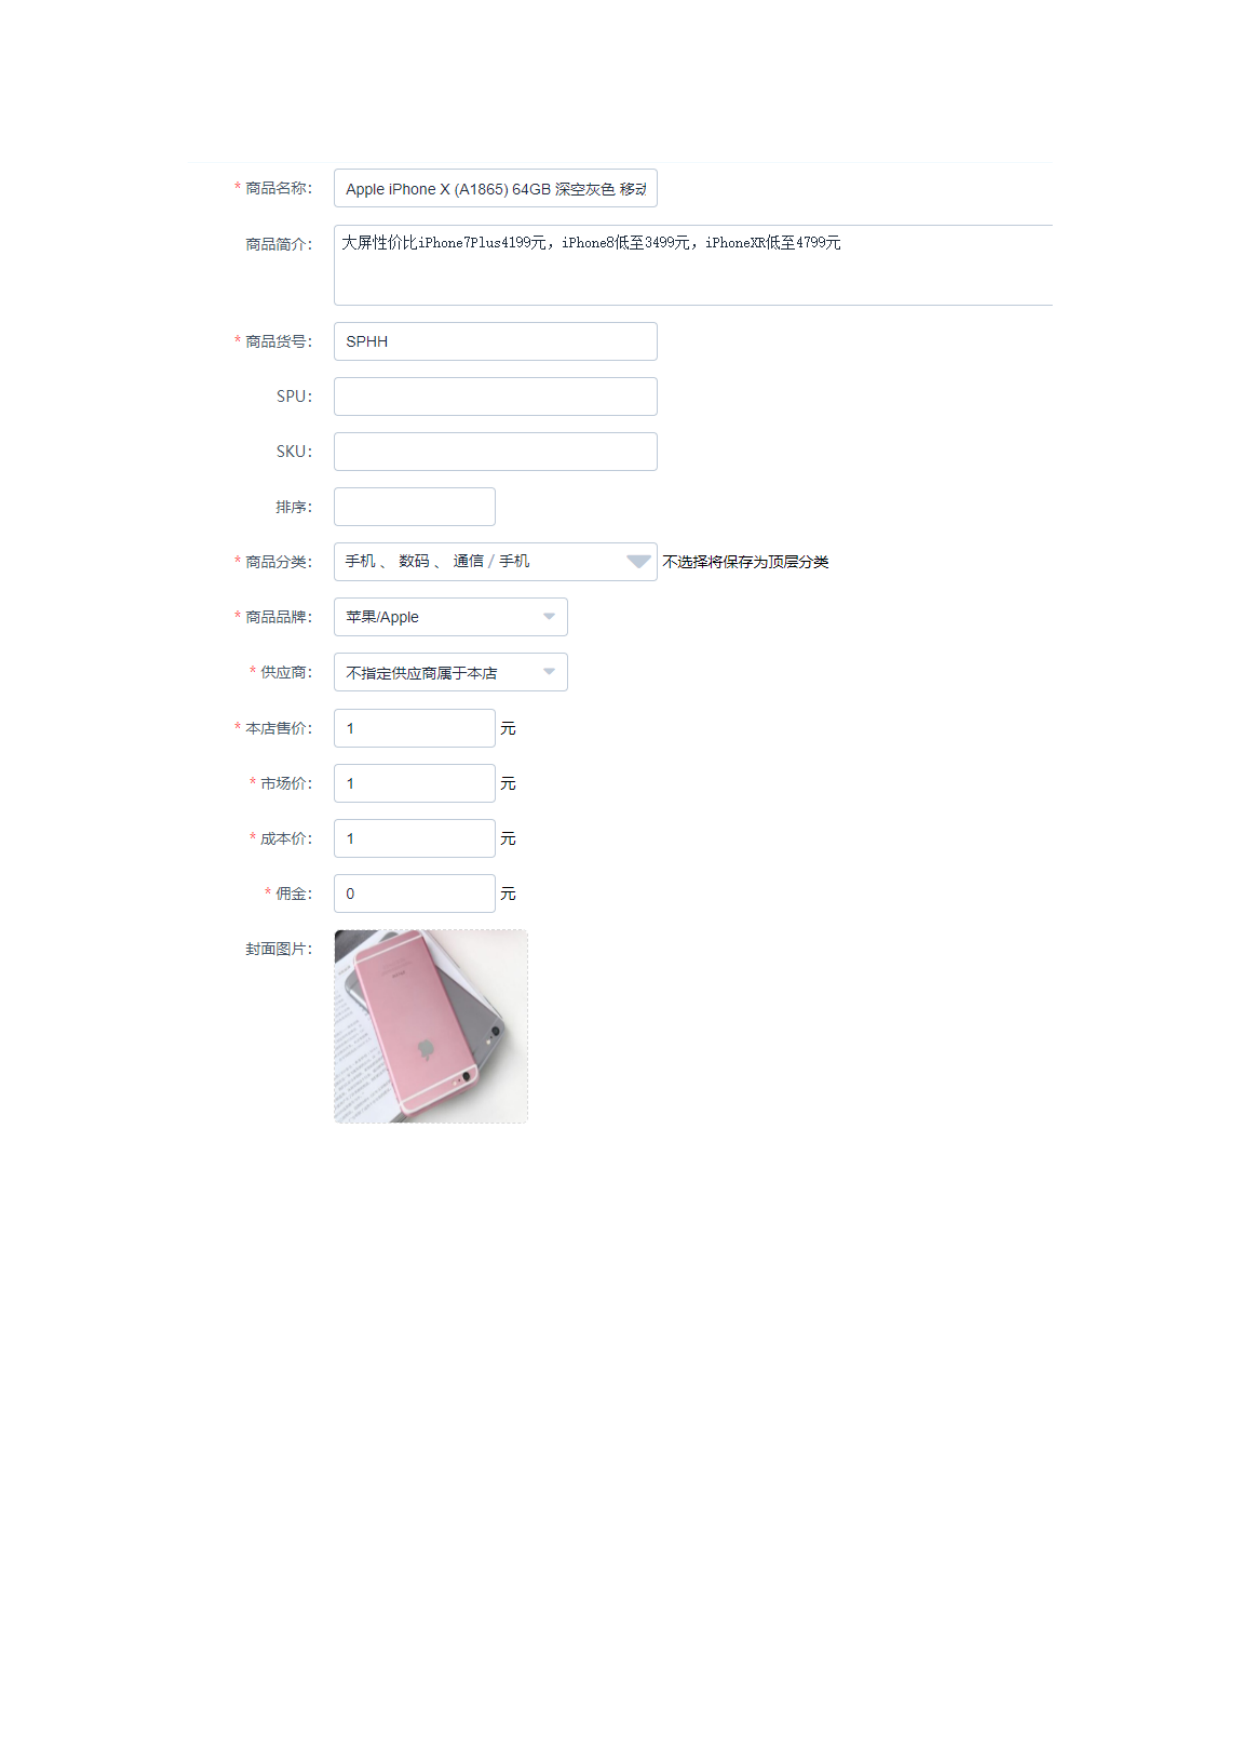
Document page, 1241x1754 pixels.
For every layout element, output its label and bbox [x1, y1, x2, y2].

picture [187, 162, 1053, 1128]
